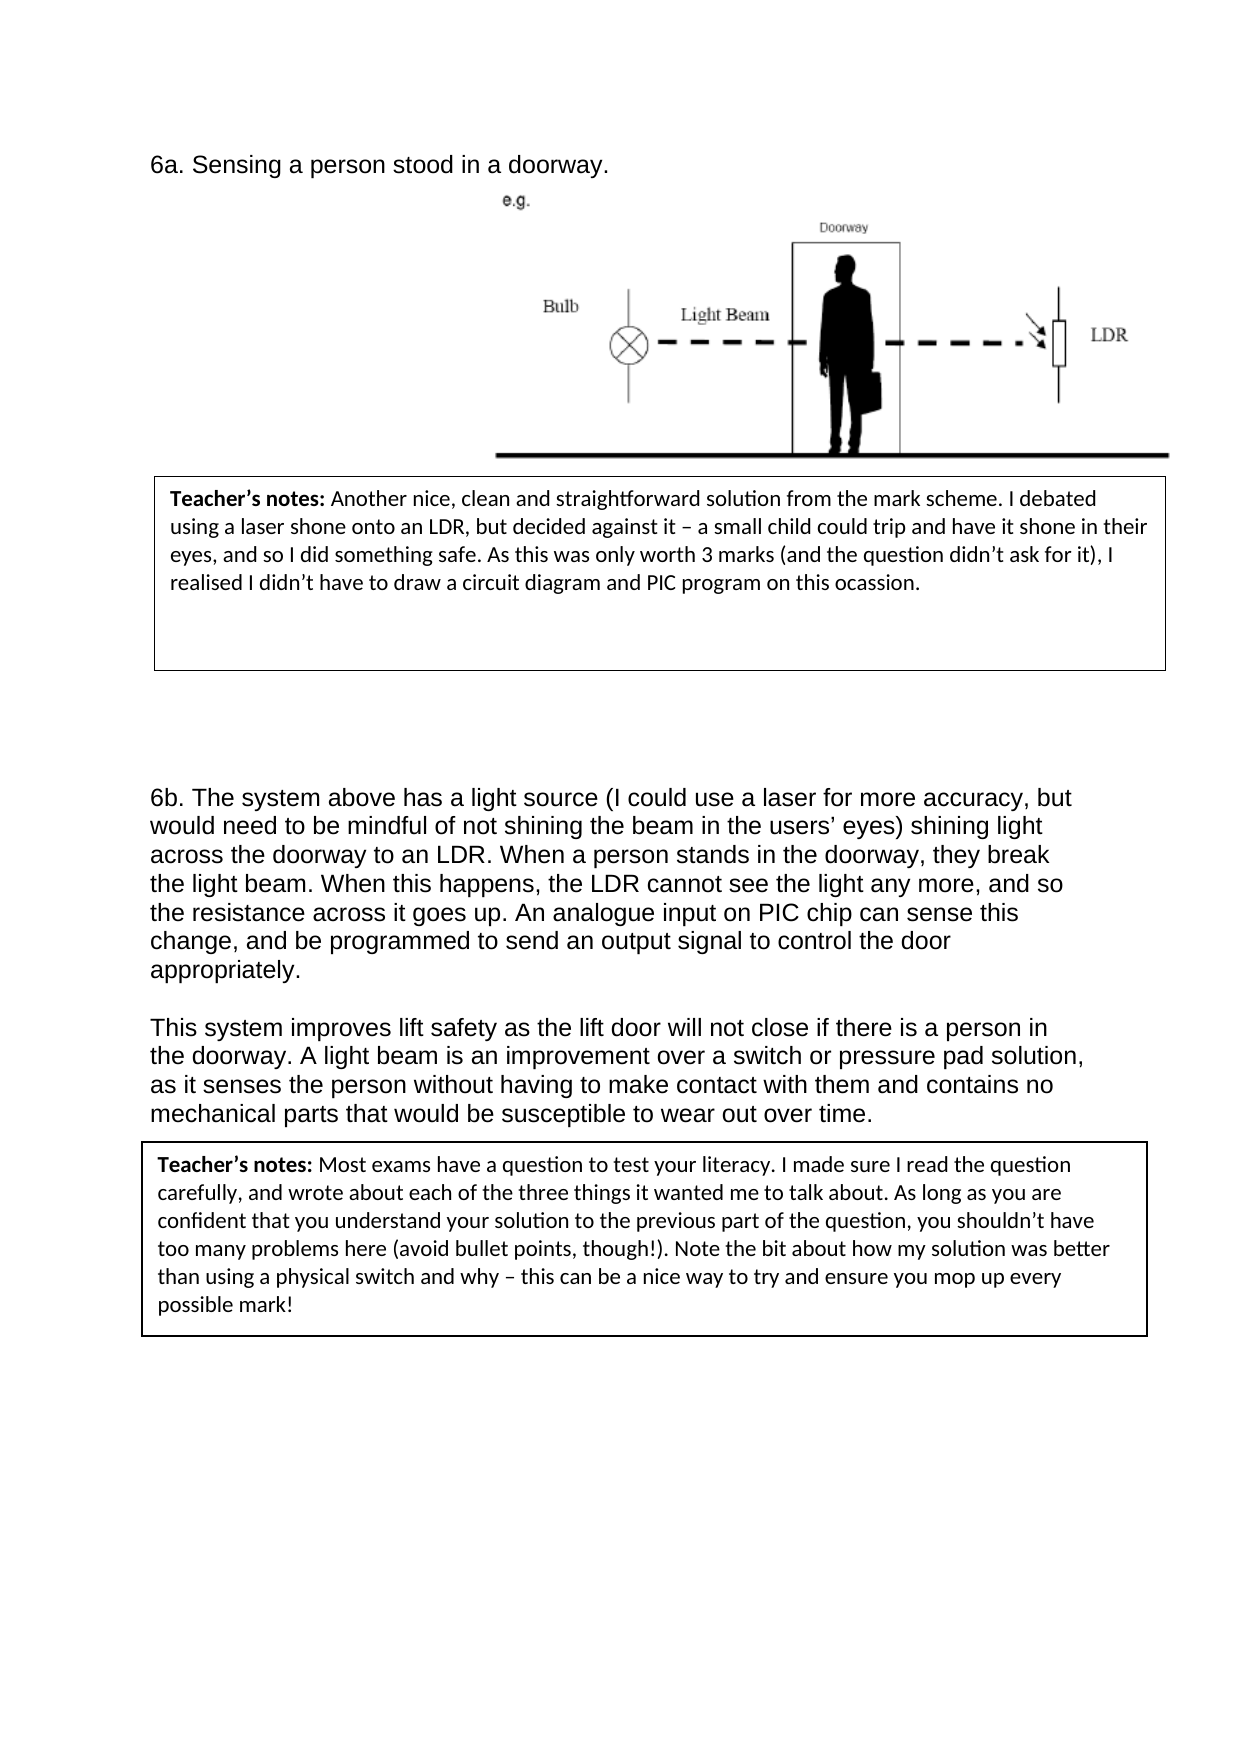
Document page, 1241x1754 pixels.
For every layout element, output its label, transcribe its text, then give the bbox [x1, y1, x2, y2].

picture [492, 193, 1179, 461]
text 6b. The system above has a light source (I could use a laser for more accuracy, but would need to be mindful of not shining the beam in the users’ eyes) shining light across the doorway to an LDR. When a person stands in the doorway, they break the light beam. When this happens, the LDR cannot see the light any more, and so the resistance across it goes up. An analogue input on PIC chip can sense this change, and be programmed to send an output signal to control the door appropriately. [150, 782, 1090, 984]
text 6a. Sensing a person stood in a doorway. [150, 150, 1090, 179]
text This system improves lift safety as the lift door will not close if there is a person in the doorway. A light beam is an improvement over a switch or pressure pad solution, as it senses the person without having to make contact with them and contains no mechanical parts that would be susceptible to wear out over time. [150, 1012, 1090, 1127]
